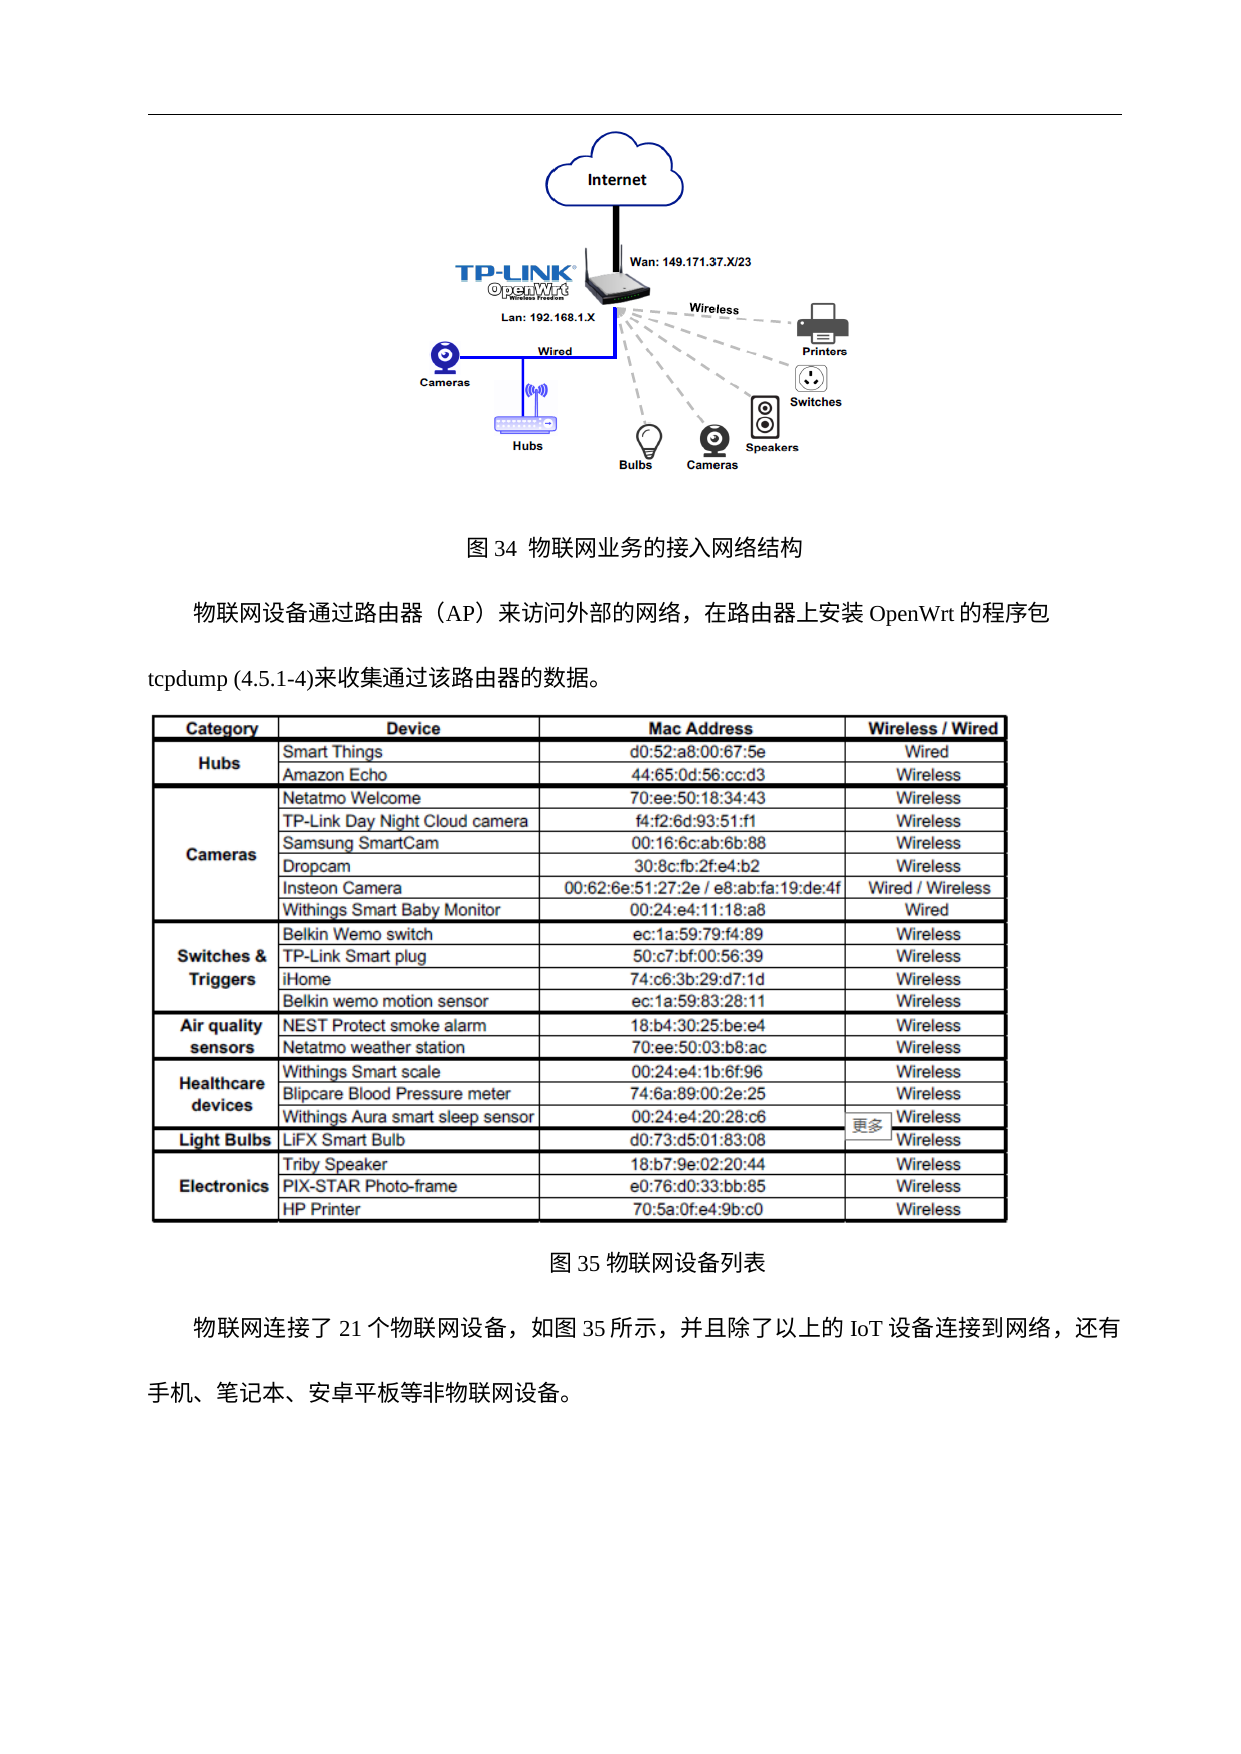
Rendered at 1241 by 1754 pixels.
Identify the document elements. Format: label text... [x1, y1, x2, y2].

picture [394, 123, 876, 483]
text 图35 物联网设备列表 [148, 1229, 1122, 1294]
text 图34 物联网业务的接入网络结构 [148, 514, 1122, 579]
text 物联网连接了21个物联网设备，如图35所示，并且除了以上的IoT设备连接到网络，还有手机、笔记本、安卓平板等非物联网设备。 [148, 1294, 1122, 1424]
picture [147, 710, 1013, 1228]
